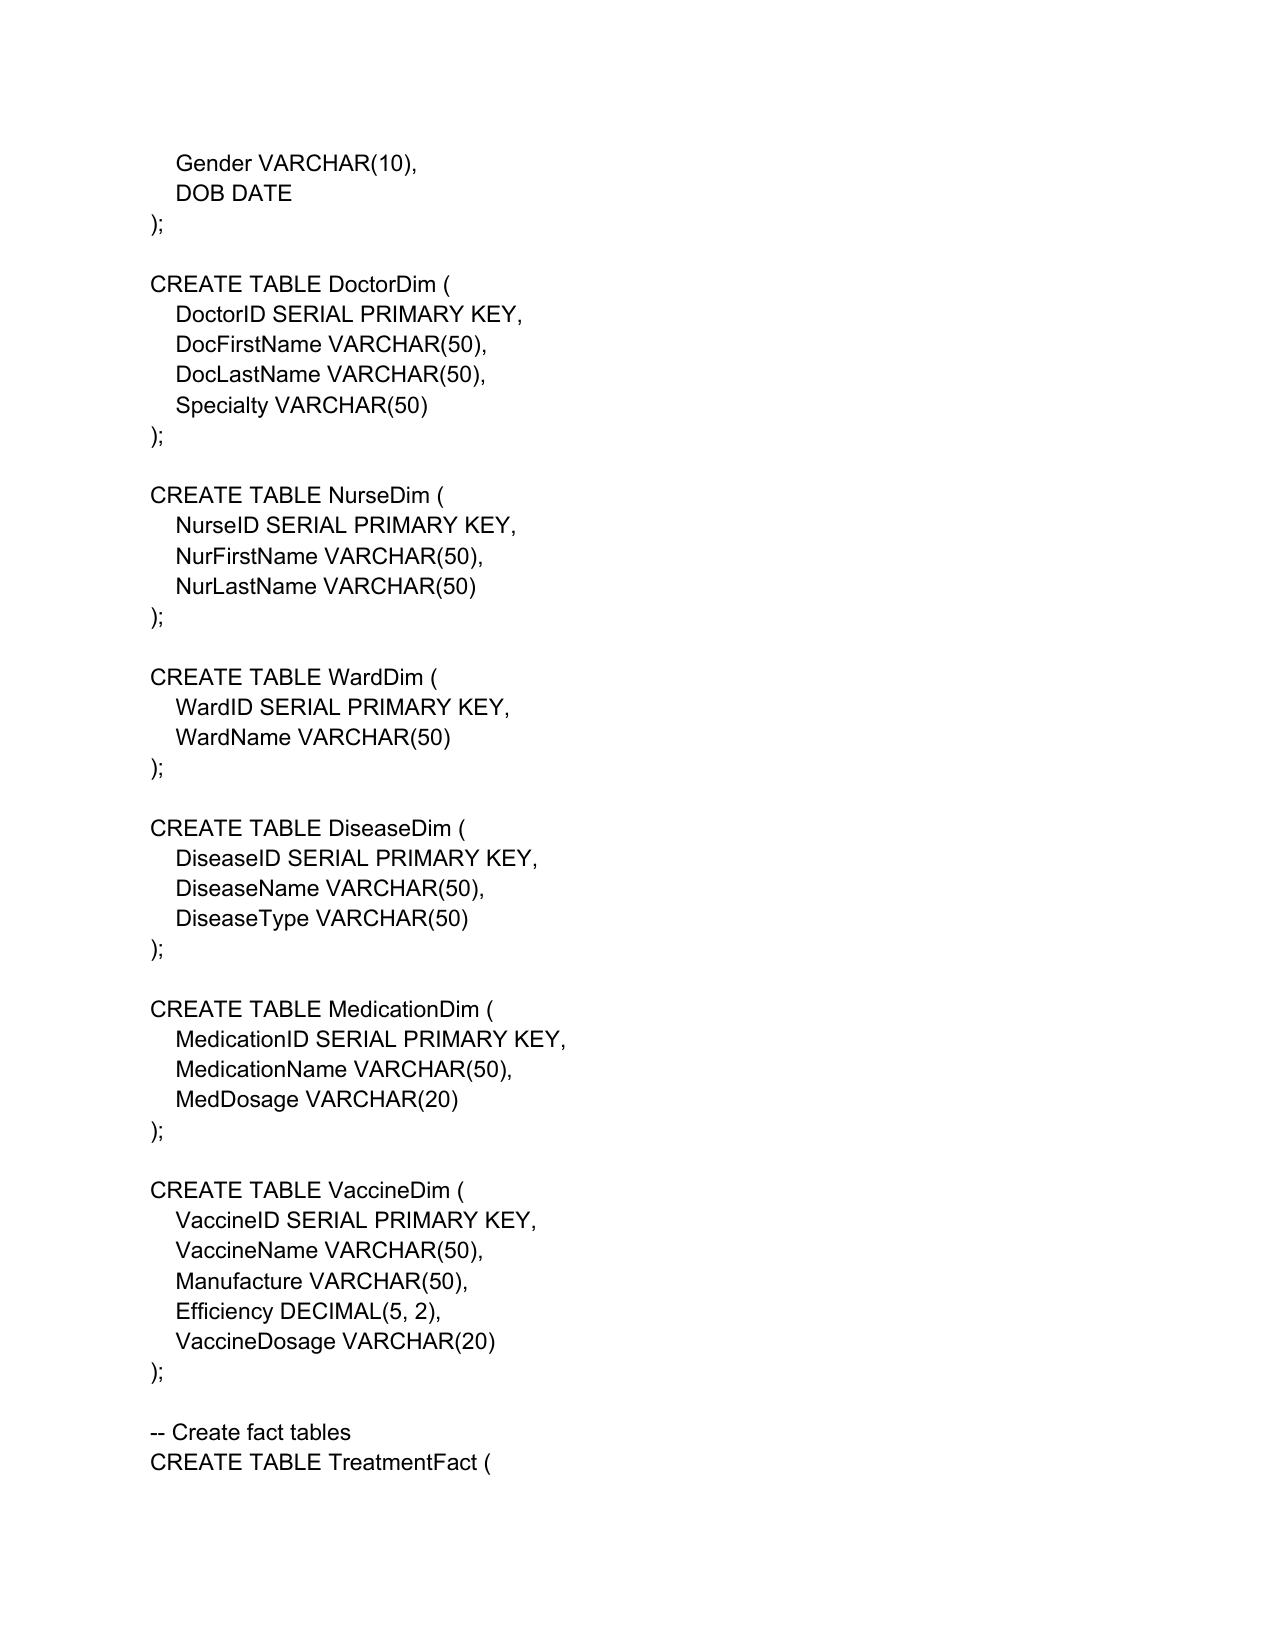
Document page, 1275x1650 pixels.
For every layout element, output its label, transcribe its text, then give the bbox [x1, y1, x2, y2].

text VaccineDosage VARCHAR(20) [150, 1328, 1125, 1354]
text ); [150, 210, 1125, 237]
text ); [150, 1117, 1125, 1143]
text CREATE TABLE MedicationDim ( [150, 996, 1125, 1022]
text DOB DATE [150, 180, 1125, 207]
text -- Create fact tables [150, 1419, 1125, 1445]
text Manufacture VARCHAR(50), [150, 1268, 1125, 1294]
text ); [150, 603, 1125, 629]
text NurseID SERIAL PRIMARY KEY, [150, 512, 1125, 539]
text ); [150, 935, 1125, 962]
text MedicationID SERIAL PRIMARY KEY, [150, 1026, 1125, 1052]
text CREATE TABLE NurseDim ( [150, 482, 1125, 509]
text WardID SERIAL PRIMARY KEY, [150, 694, 1125, 720]
text CREATE TABLE WardDim ( [150, 663, 1125, 690]
text Specialty VARCHAR(50) [150, 392, 1125, 418]
text NurFirstName VARCHAR(50), [150, 543, 1125, 569]
text NurLastName VARCHAR(50) [150, 573, 1125, 599]
text DiseaseName VARCHAR(50), [150, 875, 1125, 901]
text ); [150, 1358, 1125, 1385]
text VaccineID SERIAL PRIMARY KEY, [150, 1207, 1125, 1234]
text CREATE TABLE TreatmentFact ( [150, 1449, 1125, 1475]
text ); [150, 422, 1125, 448]
text ); [150, 754, 1125, 781]
text DiseaseID SERIAL PRIMARY KEY, [150, 845, 1125, 871]
text Efficiency DECIMAL(5, 2), [150, 1298, 1125, 1324]
text MedicationName VARCHAR(50), [150, 1056, 1125, 1083]
text DiseaseType VARCHAR(50) [150, 905, 1125, 932]
text VaccineName VARCHAR(50), [150, 1237, 1125, 1264]
text MedDosage VARCHAR(20) [150, 1086, 1125, 1113]
text DocFirstName VARCHAR(50), [150, 331, 1125, 358]
text DocLastName VARCHAR(50), [150, 361, 1125, 388]
text Gender VARCHAR(10), [150, 150, 1125, 176]
text CREATE TABLE DoctorDim ( [150, 271, 1125, 297]
text WardName VARCHAR(50) [150, 724, 1125, 750]
text CREATE TABLE DiseaseDim ( [150, 814, 1125, 841]
text DoctorID SERIAL PRIMARY KEY, [150, 301, 1125, 327]
text CREATE TABLE VaccineDim ( [150, 1177, 1125, 1203]
